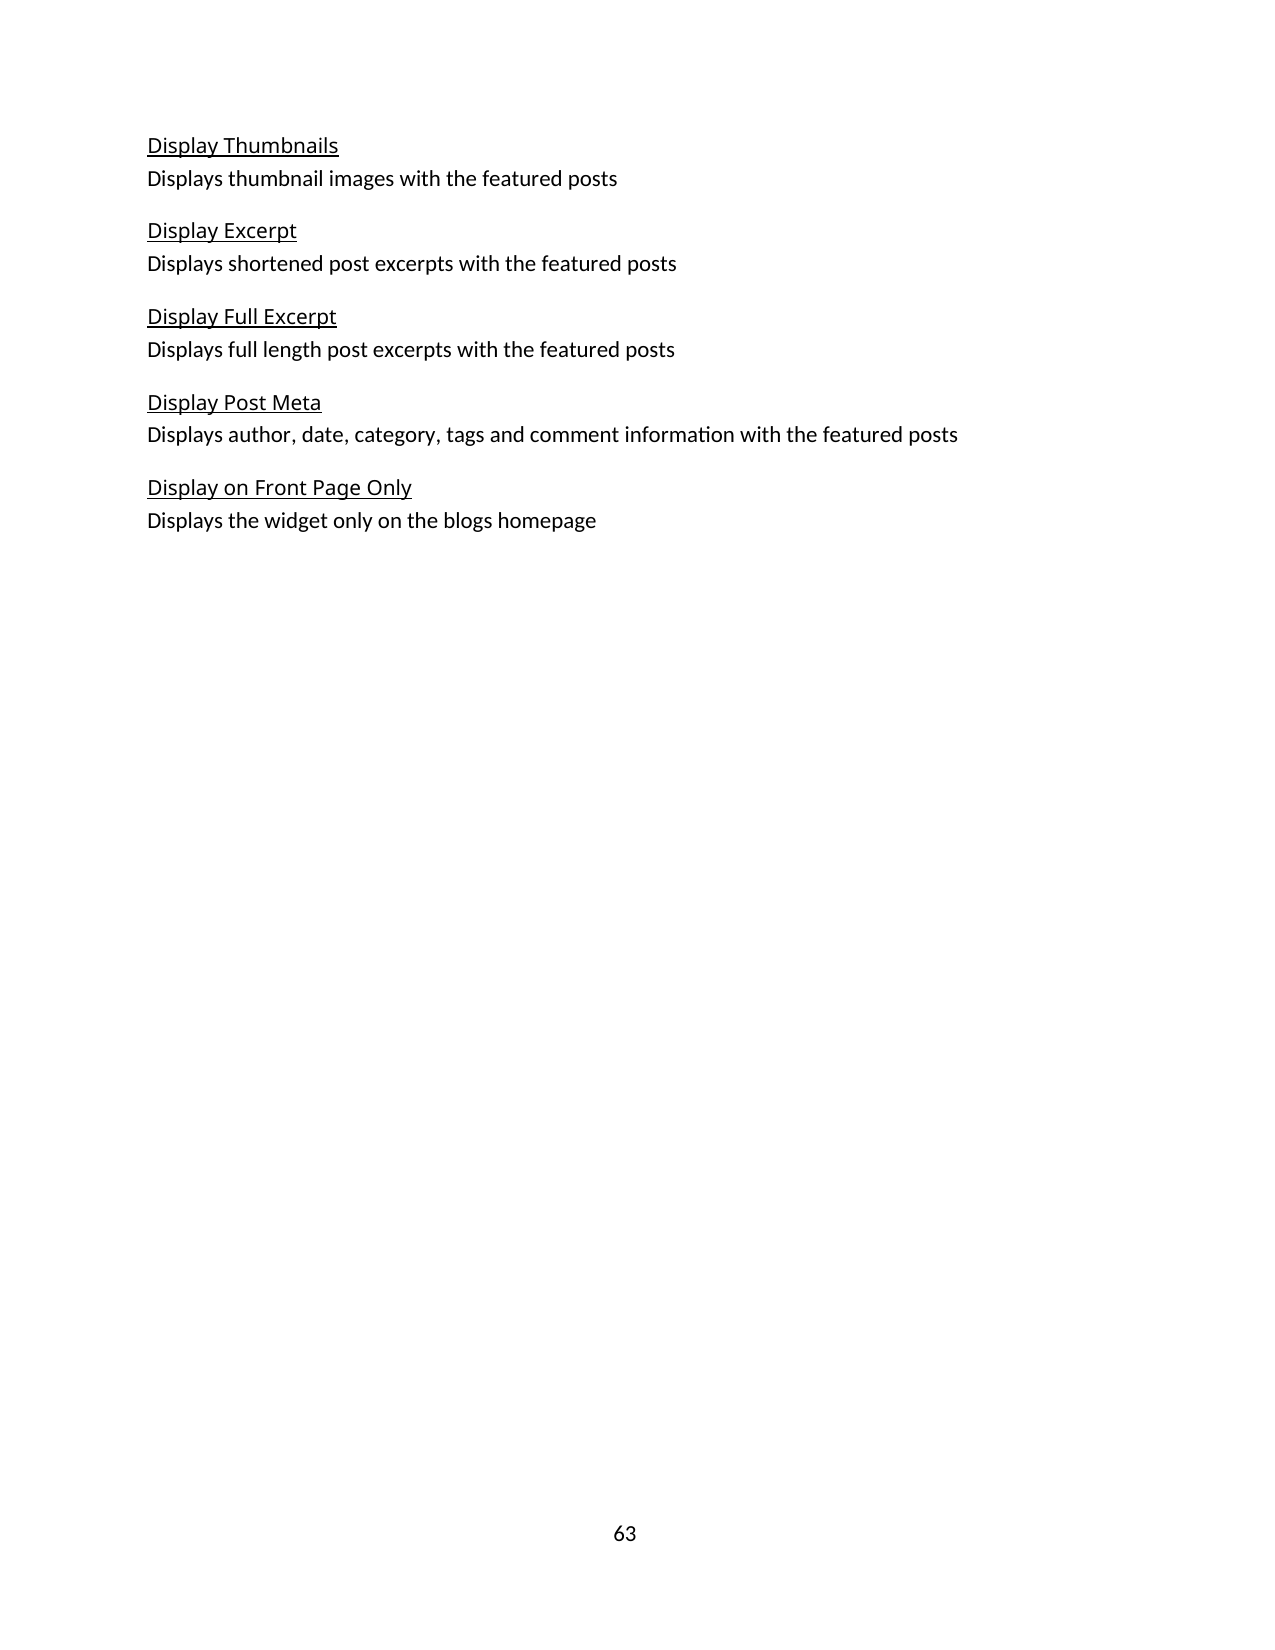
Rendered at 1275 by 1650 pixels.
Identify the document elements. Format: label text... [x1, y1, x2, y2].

subtitle Display Full Excerpt [147, 302, 1102, 331]
text Displays thumbnail images with the featured posts [147, 164, 1102, 192]
subtitle Display Thumbnails [147, 131, 1102, 159]
text Displays the widget only on the blogs homepage [147, 506, 1102, 534]
subtitle Display Excerpt [147, 217, 1102, 245]
text Displays full length post excerpts with the featured posts [147, 335, 1102, 363]
subtitle Display Post Meta [147, 388, 1102, 416]
text Displays author, date, category, tags and comment information with the featured posts [147, 421, 1102, 448]
subtitle Display on Front Page Only [147, 473, 1102, 502]
text Displays shortened post excerpts with the featured posts [147, 249, 1102, 277]
